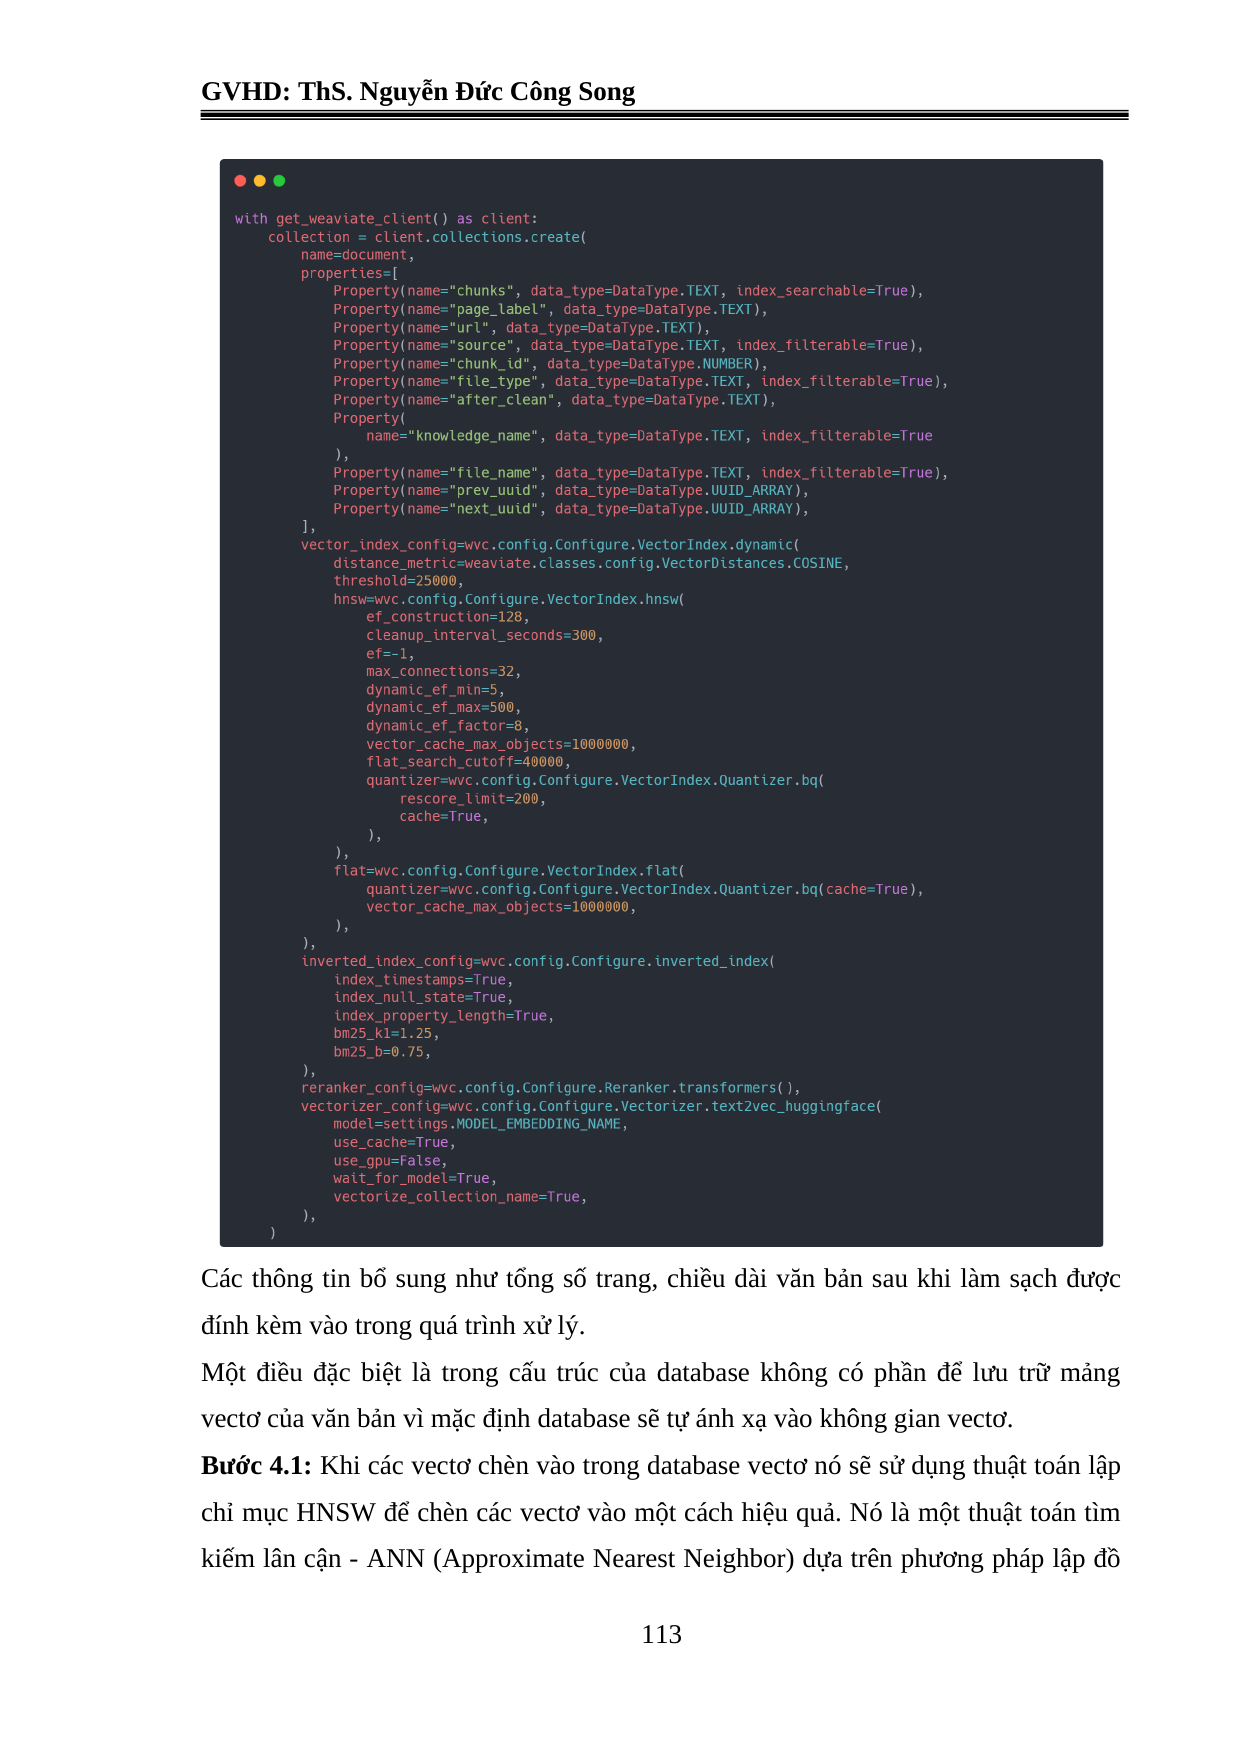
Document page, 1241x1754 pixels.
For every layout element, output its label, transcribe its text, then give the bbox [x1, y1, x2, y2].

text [201, 1449, 1122, 1573]
picture [219, 159, 1104, 1247]
text Các thông tin bổ sung như tổng số trang, chiều dài văn bản sau khi làm sạch được đính kèm vào trong quá trình xử lý. [201, 1262, 1122, 1340]
text Một điều đặc biệt là trong cấu trúc của database không có phần để lưu trữ mảng vectơ của văn bản vì mặc định database sẽ tự ánh xạ vào không gian vectơ. [201, 1356, 1122, 1433]
